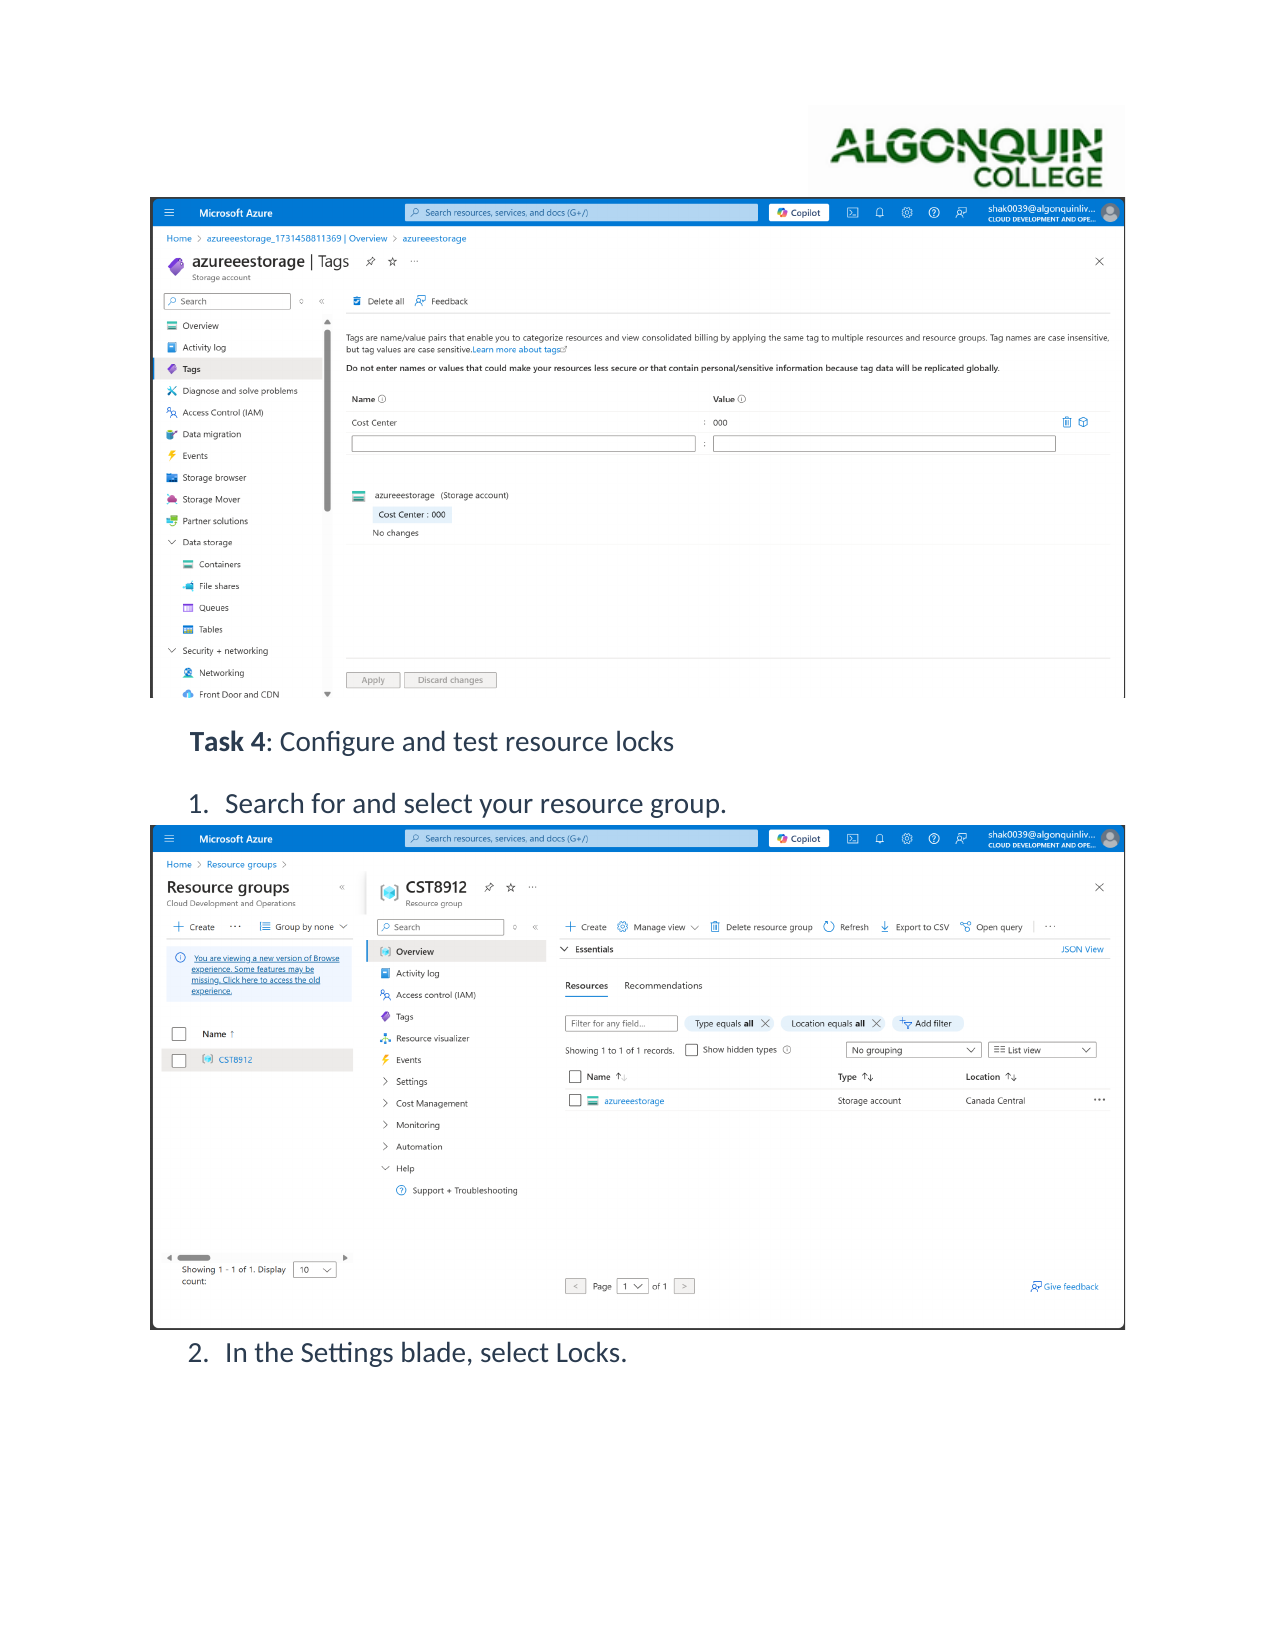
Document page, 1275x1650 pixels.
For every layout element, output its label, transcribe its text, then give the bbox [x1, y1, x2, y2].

text Task 4: Configure and test resource locks [150, 723, 1125, 759]
picture [150, 105, 1125, 698]
list Search for and select your resource group. [187, 785, 1125, 820]
list In the Settings blade, select Locks. [187, 1334, 1125, 1370]
picture [150, 825, 1125, 1330]
